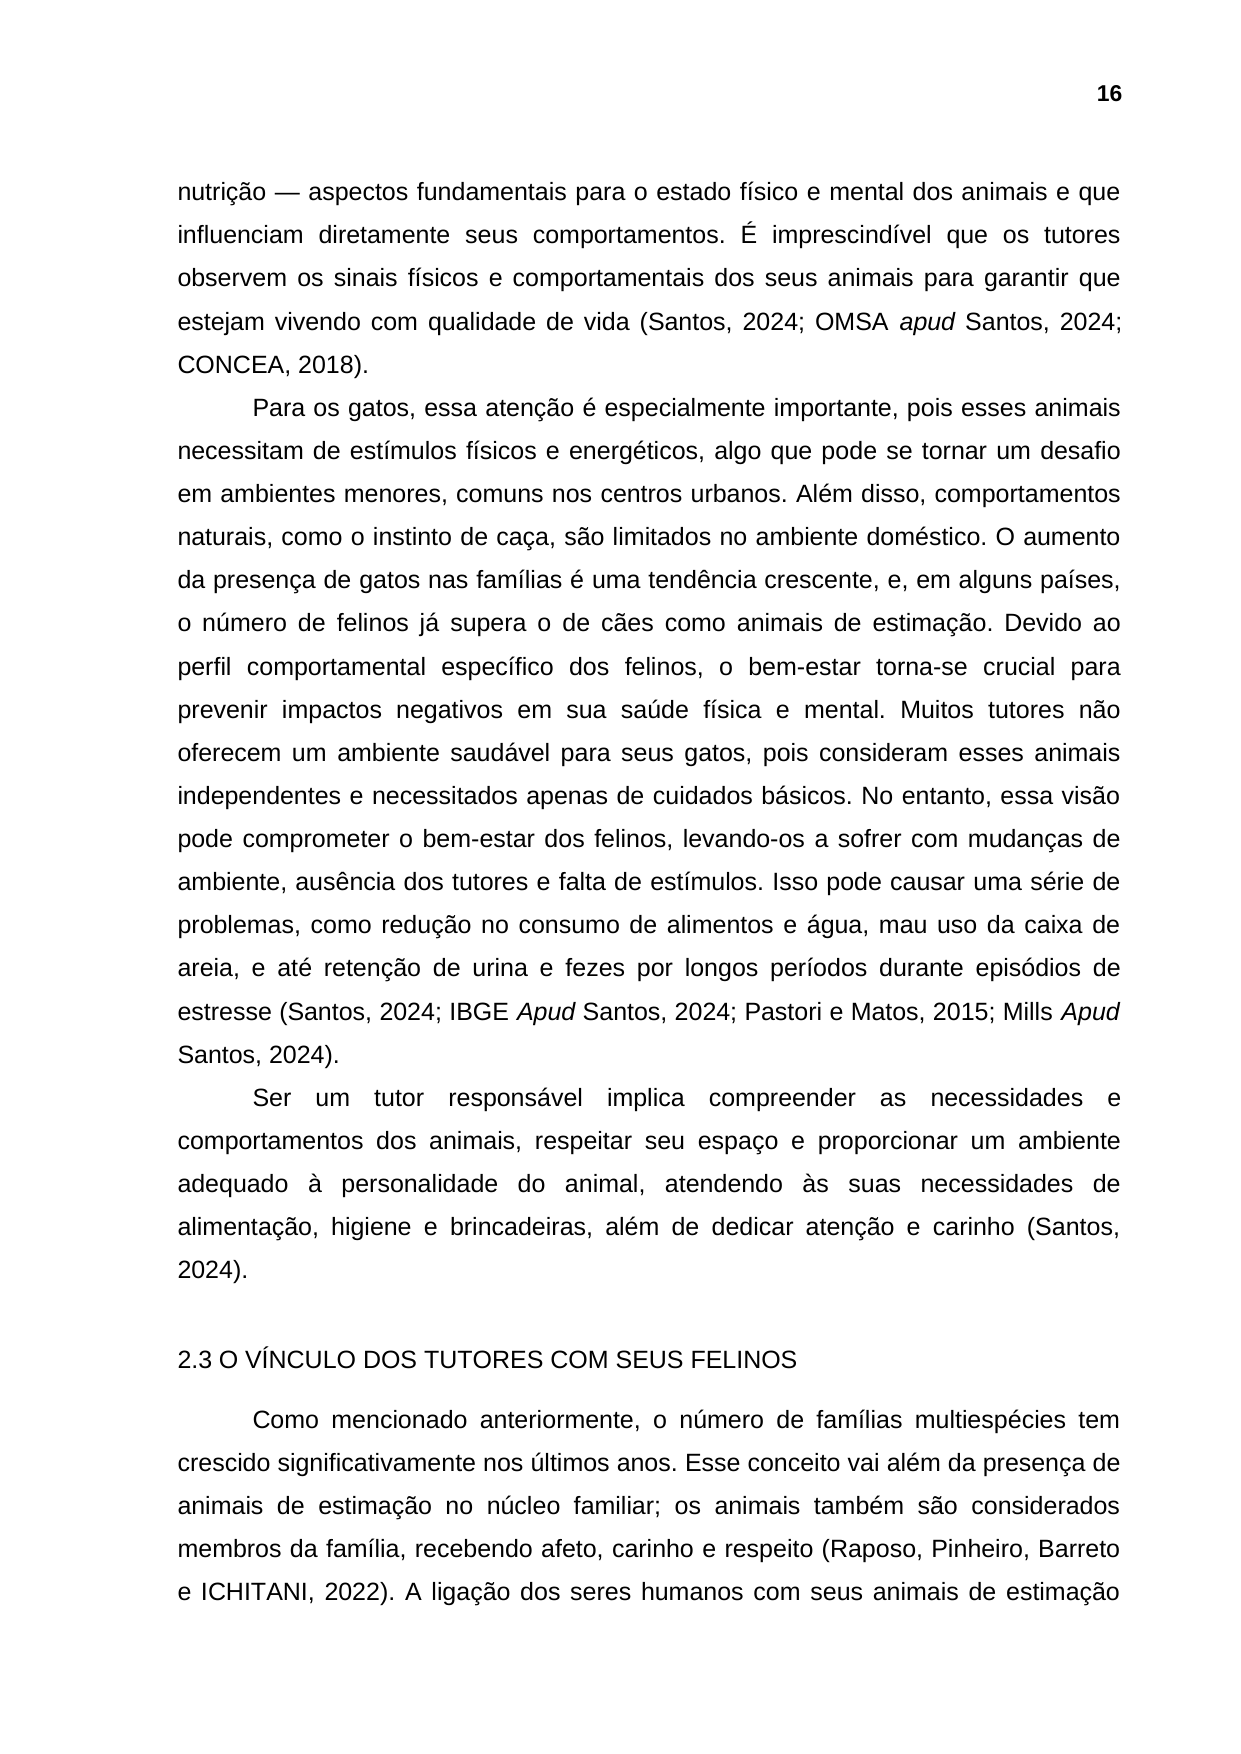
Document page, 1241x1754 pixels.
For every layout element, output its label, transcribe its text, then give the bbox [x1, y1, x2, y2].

subtitle O VÍNCULO DOS TUTORES COM SEUS FELINOS [177, 1345, 1122, 1373]
text Ser um tutor responsável implica compreender as necessidades e comportamentos dos animais, respeitar seu espaço e proporcionar um ambiente adequado à personalidade do animal, atendendo às suas necessidades de alimentação, higiene e brincadeiras, além de dedicar atenção e carinho (Santos, 2024). [177, 1083, 1122, 1284]
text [177, 177, 1122, 378]
text Para os gatos, essa atenção é especialmente importante, pois esses animais necessitam de estímulos físicos e energéticos, algo que pode se tornar um desafio em ambientes menores, comuns nos centros urbanos. Além disso, comportamentos naturais, como o instinto de caça, são limitados no ambiente doméstico. O aumento da presença de gatos nas famílias é uma tendência crescente, e, em alguns países, o número de felinos já supera o de cães como animais de estimação. Devido ao perfil comportamental específico dos felinos, o bem-estar torna-se crucial para prevenir impactos negativos em sua saúde física e mental. Muitos tutores não oferecem um ambiente saudável para seus gatos, pois consideram esses animais independentes e necessitados apenas de cuidados básicos. No entanto, essa visão pode comprometer o bem-estar dos felinos, levando-os a sofrer com mudanças de ambiente, ausência dos tutores e falta de estímulos. Isso pode causar uma série de problemas, como redução no consumo de alimentos e água, mau uso da caixa de areia, e até retenção de urina e fezes por longos períodos durante episódios de estresse (Santos, 2024; IBGE Apud Santos, 2024; Pastori e Matos, 2015; Mills Apud Santos, 2024). [177, 393, 1122, 1068]
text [177, 1405, 1122, 1606]
